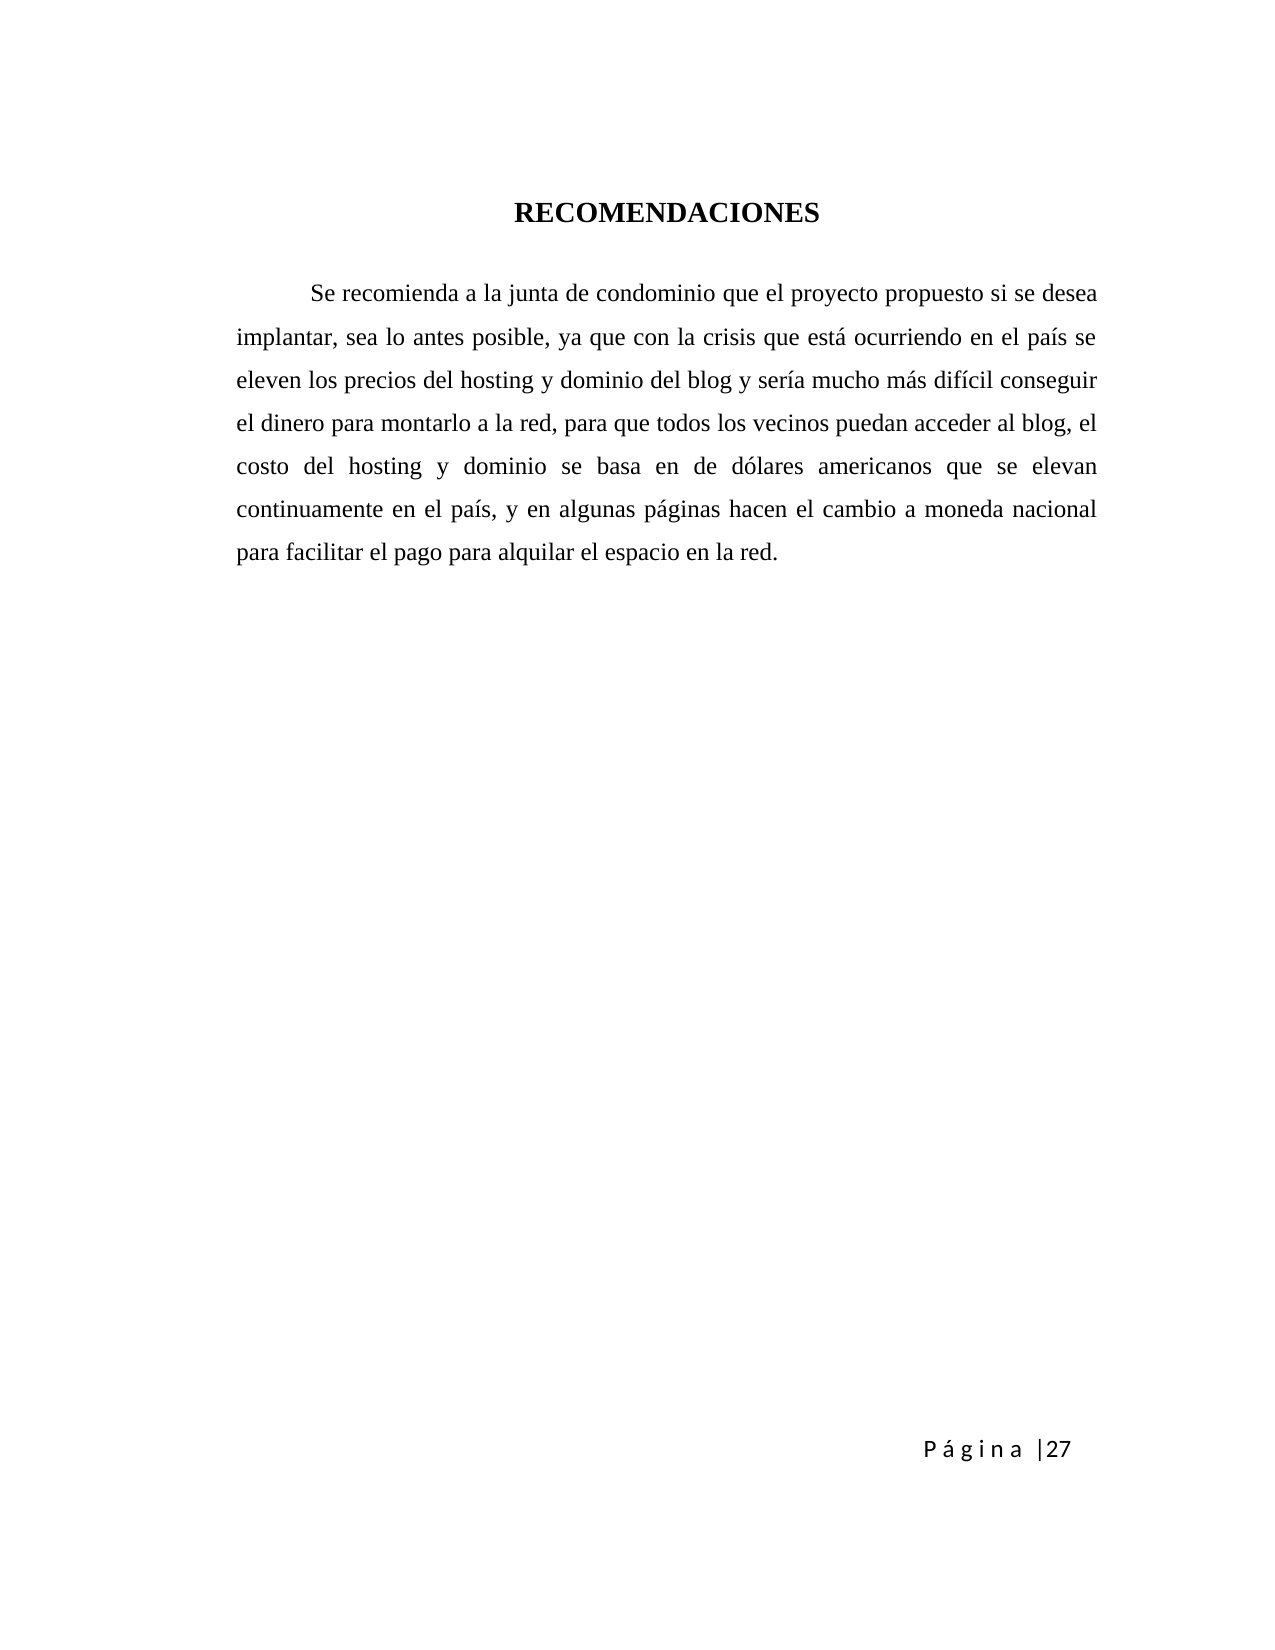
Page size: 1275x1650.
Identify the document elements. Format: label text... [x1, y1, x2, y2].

subtitle RECOMENDACIONES [236, 195, 1098, 229]
text Se recomienda a la junta de condominio que el proyecto propuesto si se desea implantar, sea lo antes posible, ya que con la crisis que está ocurriendo en el país se eleven los precios del hosting y dominio del blog y sería mucho más difícil conseguir el dinero para montarlo a la red, para que todos los vecinos puedan acceder al blog, el costo del hosting y dominio se basa en de dólares americanos que se elevan continuamente en el país, y en algunas páginas hacen el cambio a moneda nacional para facilitar el pago para alquilar el espacio en la red. [236, 278, 1098, 566]
